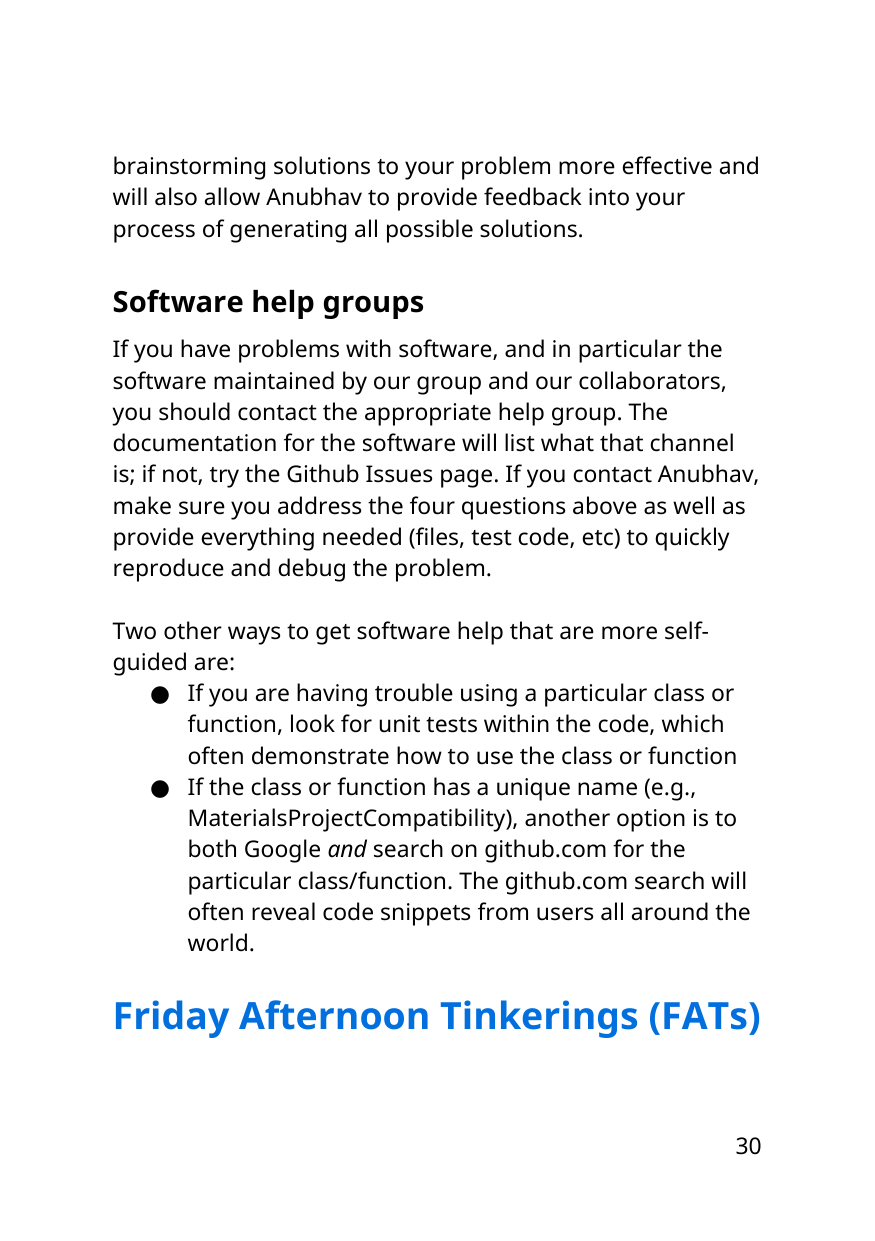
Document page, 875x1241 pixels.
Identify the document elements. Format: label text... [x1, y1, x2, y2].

list If the class or function has a unique name (e.g., MaterialsProjectCompatibility), another option is to both Google and search on github.com for the particular class/function. The github.com search will often reveal code snippets from users all around the world. [150, 771, 762, 958]
subtitle Software help groups [112, 281, 762, 321]
list If you are having trouble using a particular class or function, look for unit tests within the code, which often demonstrate how to use the class or function [150, 677, 762, 771]
subtitle Friday Afternoon Tinkerings (FATs) [112, 990, 762, 1041]
text Two other ways to get software help that are more self-guided are: [112, 615, 762, 677]
text If you have problems with software, and in particular the software maintained by our group and our collaborators, you should contact the appropriate help group. The documentation for the software will list what that channel is; if not, try the Github Issues page. If you contact Anubhav, make sure you address the four questions above as well as provide everything needed (files, test code, etc) to quickly reproduce and debug the problem. [112, 333, 762, 583]
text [112, 150, 762, 244]
